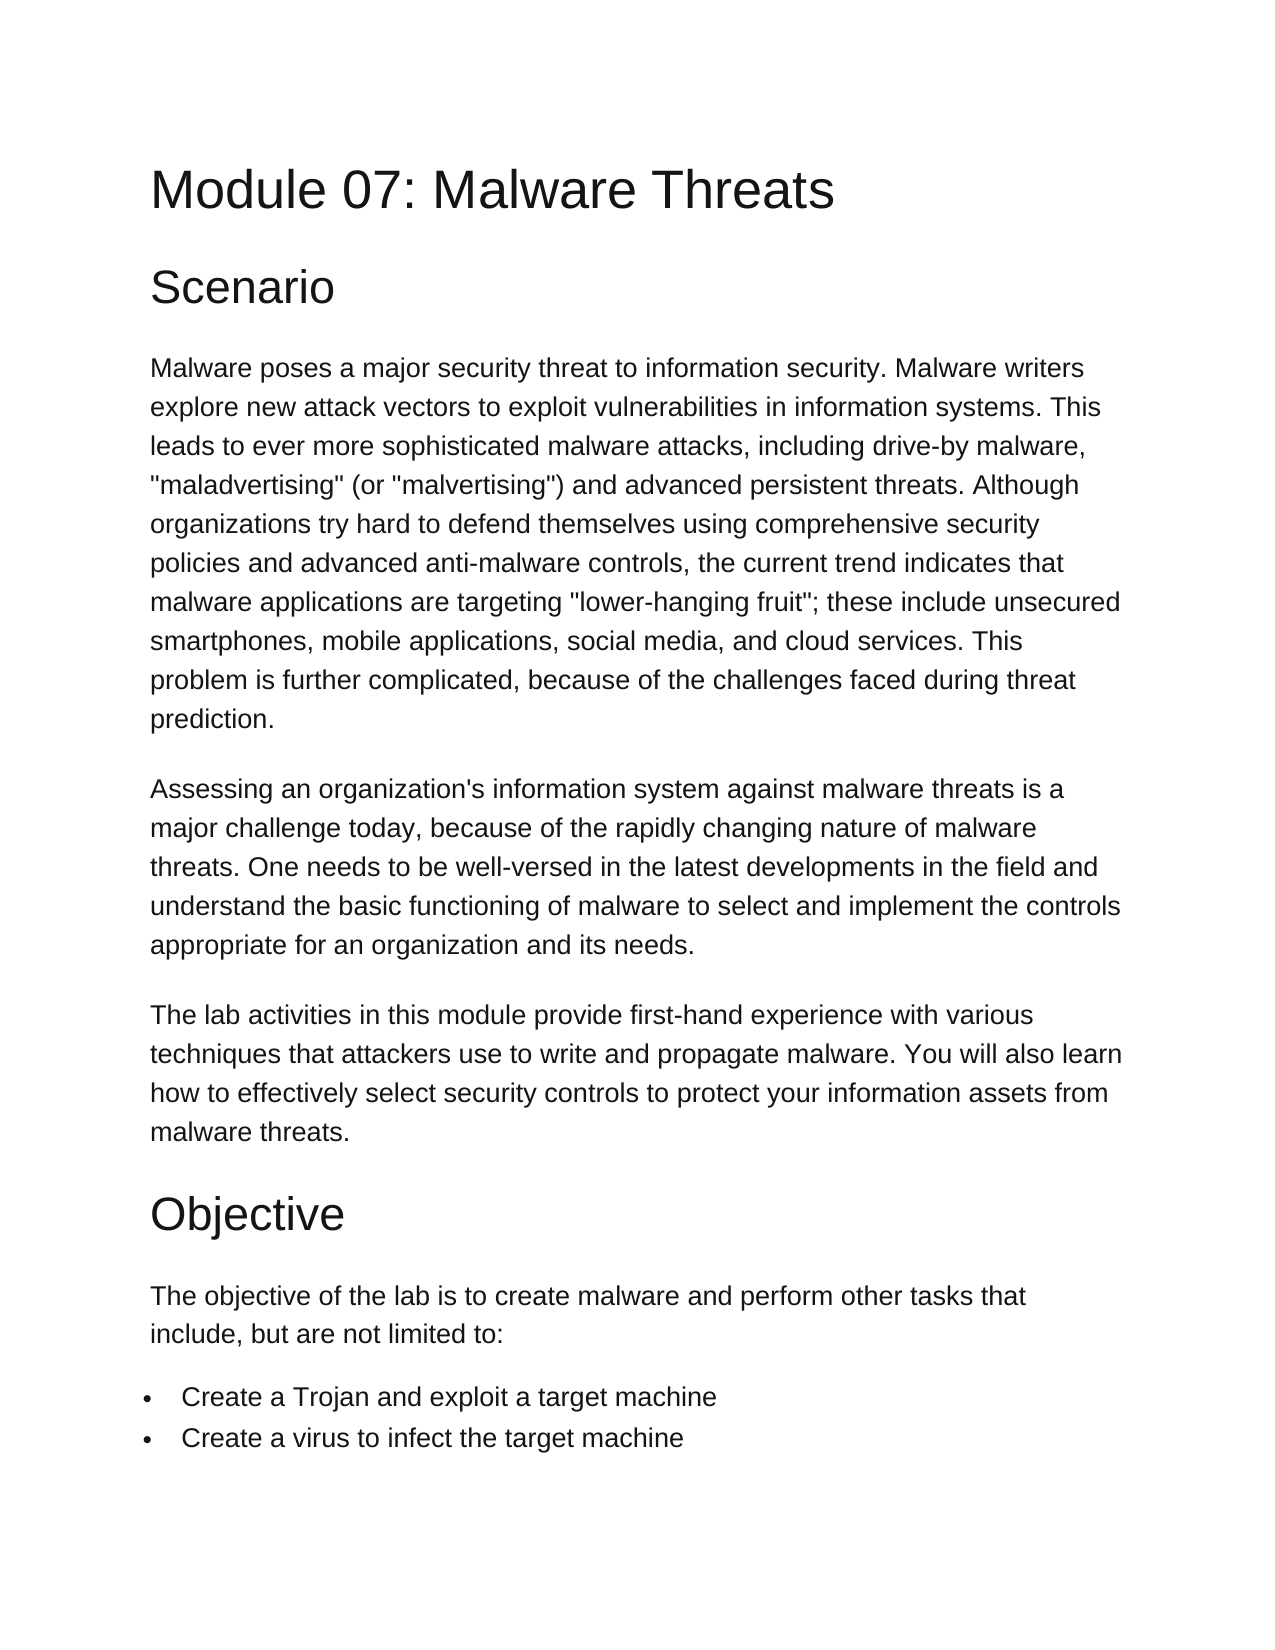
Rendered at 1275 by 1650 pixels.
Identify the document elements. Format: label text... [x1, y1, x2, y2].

text Module 07: Malware Threats [150, 150, 1125, 220]
text Malware poses a major security threat to information security. Malware writers explore new attack vectors to exploit vulnerabilities in information systems. This leads to ever more sophisticated malware attacks, including drive-by malware, "maladvertising" (or "malvertising") and advanced persistent threats. Although organizations try hard to defend themselves using comprehensive security policies and advanced anti-malware controls, the current trend indicates that malware applications are targeting "lower-hanging fruit"; these include unsecured smartphones, mobile applications, social media, and cloud services. This problem is further complicated, because of the challenges faced during threat prediction. [150, 345, 1125, 734]
text Objective [150, 1178, 1125, 1241]
text The objective of the lab is to create malware and perform other tasks that include, but are not limited to: [150, 1272, 1125, 1350]
list Create a Trojan and exploit a target machine [144, 1381, 1094, 1412]
list Create a virus to infect the target machine [144, 1422, 1094, 1453]
text Scenario [150, 251, 1125, 313]
text Assessing an organization's information system against malware threats is a major challenge today, because of the rapidly changing nature of malware threats. One needs to be well-versed in the latest developments in the field and understand the basic functioning of malware to select and implement the controls appropriate for an organization and its needs. [150, 765, 1125, 960]
text The lab activities in this module provide first-hand experience with various techniques that attackers use to write and propagate malware. You will also learn how to effectively select security controls to protect your information assets from malware threats. [150, 991, 1125, 1147]
